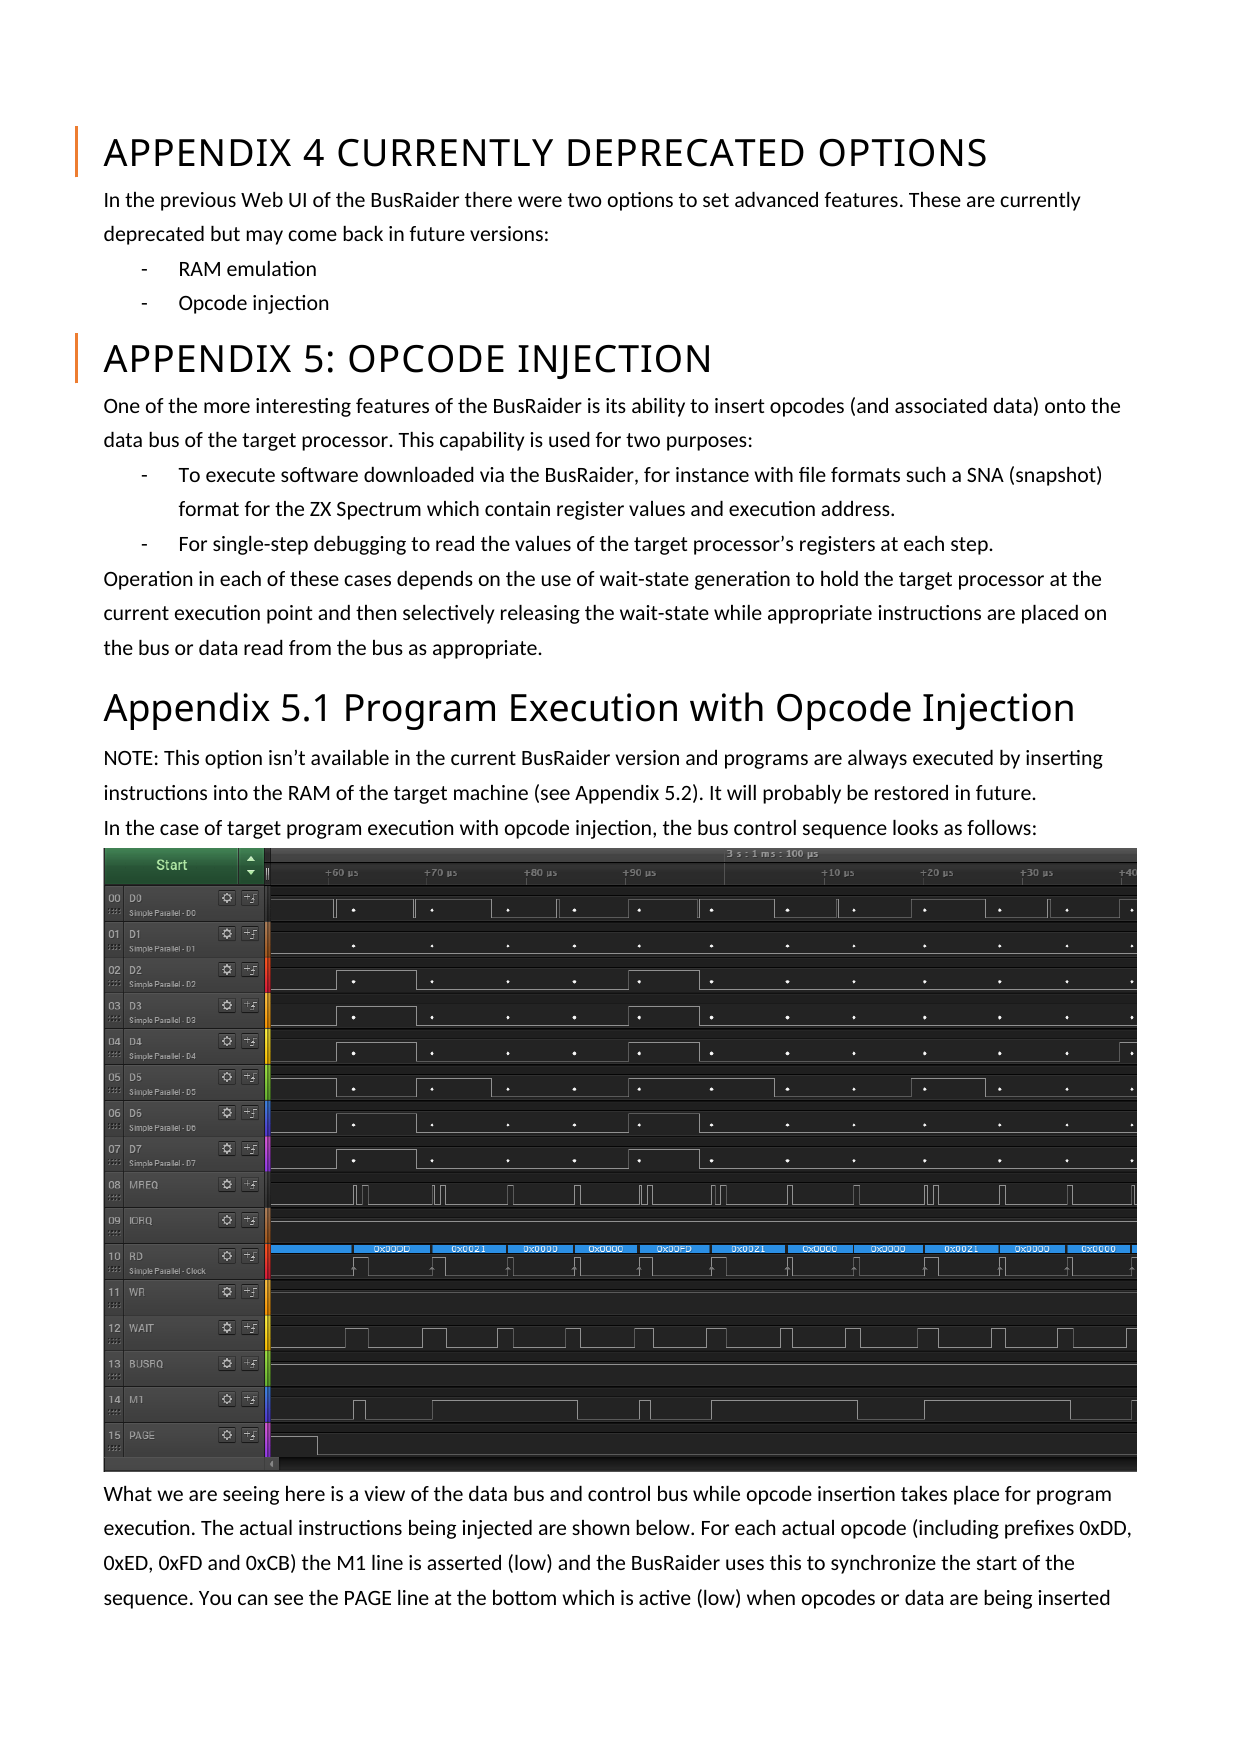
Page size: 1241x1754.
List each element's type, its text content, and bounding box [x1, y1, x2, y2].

list RAM emulation [141, 255, 1137, 282]
picture [103, 848, 1137, 1472]
subtitle Appendix 4 Currently Deprecated Options [78, 126, 1137, 177]
text NOTE: This option isn’t available in the current BusRaider version and programs are always executed by inserting instructions into the RAM of the target machine (see Appendix 5.2). It will probably be restored in future. [103, 744, 1137, 806]
subtitle Appendix 5: Opcode Injection [75, 332, 1137, 383]
text Operation in each of these cases depends on the use of wait-state generation to hold the target processor at the current execution point and then selectively releasing the wait-state while appropriate instructions are placed on the bus or data read from the bus as appropriate. [103, 565, 1137, 661]
text In the case of target program execution with opcode injection, the bus control sequence looks as follows: [103, 814, 1137, 840]
text In the previous Web UI of the BusRaider there were two options to set advanced features. These are currently deprecated but may come back in future versions: [103, 186, 1137, 247]
list For single-step debugging to read the values of the target processor’s registers at each step. [141, 530, 1137, 557]
list Opcode injection [141, 289, 1137, 316]
subtitle Appendix 5.1 Program Execution with Opcode Injection [103, 681, 1137, 732]
list To execute software downloaded via the BusRaider, for instance with file formats such a SNA (snapshot) format for the ZX Spectrum which contain register values and execution address. [141, 461, 1137, 522]
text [103, 1472, 1137, 1610]
text One of the more interesting features of the BusRaider is its ability to insert opcodes (and associated data) onto the data bus of the target processor. This capability is used for two purposes: [103, 392, 1137, 453]
